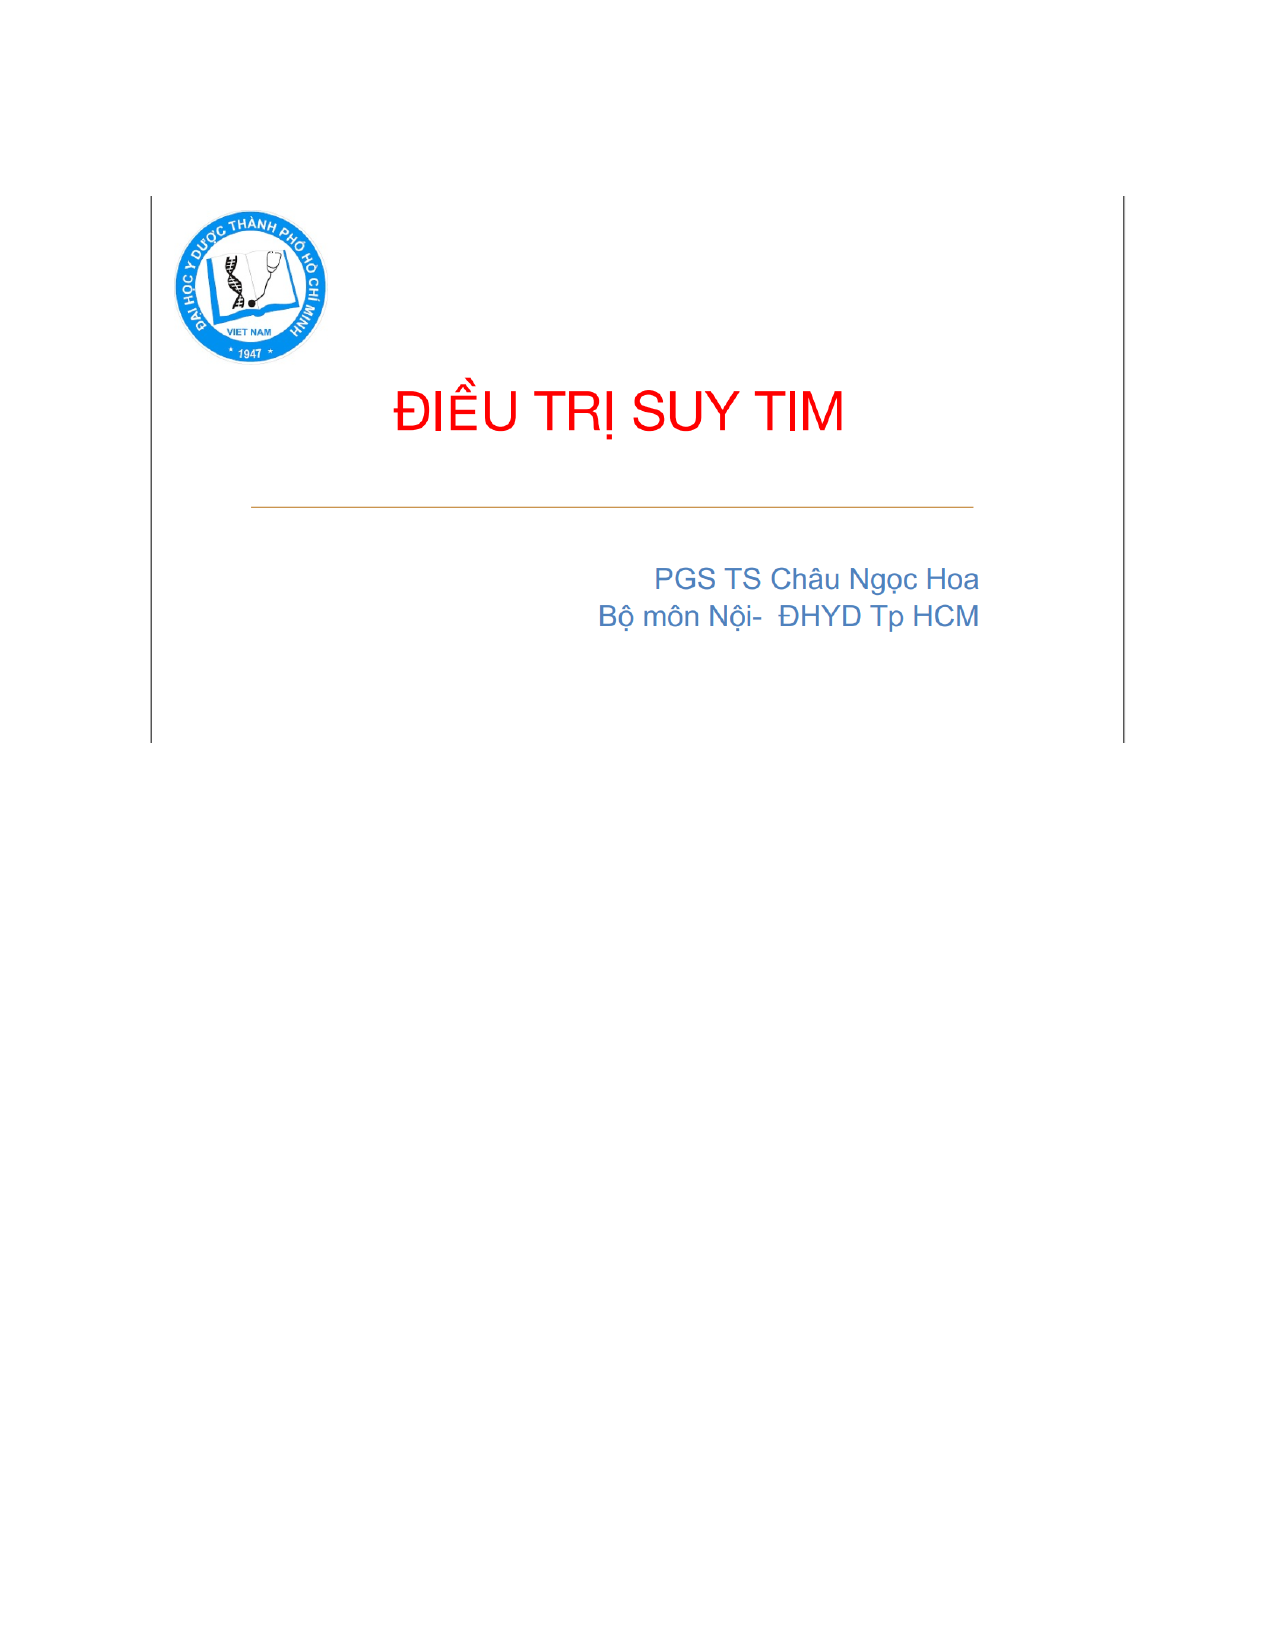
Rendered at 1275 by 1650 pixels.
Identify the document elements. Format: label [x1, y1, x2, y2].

picture [150, 196, 1125, 743]
